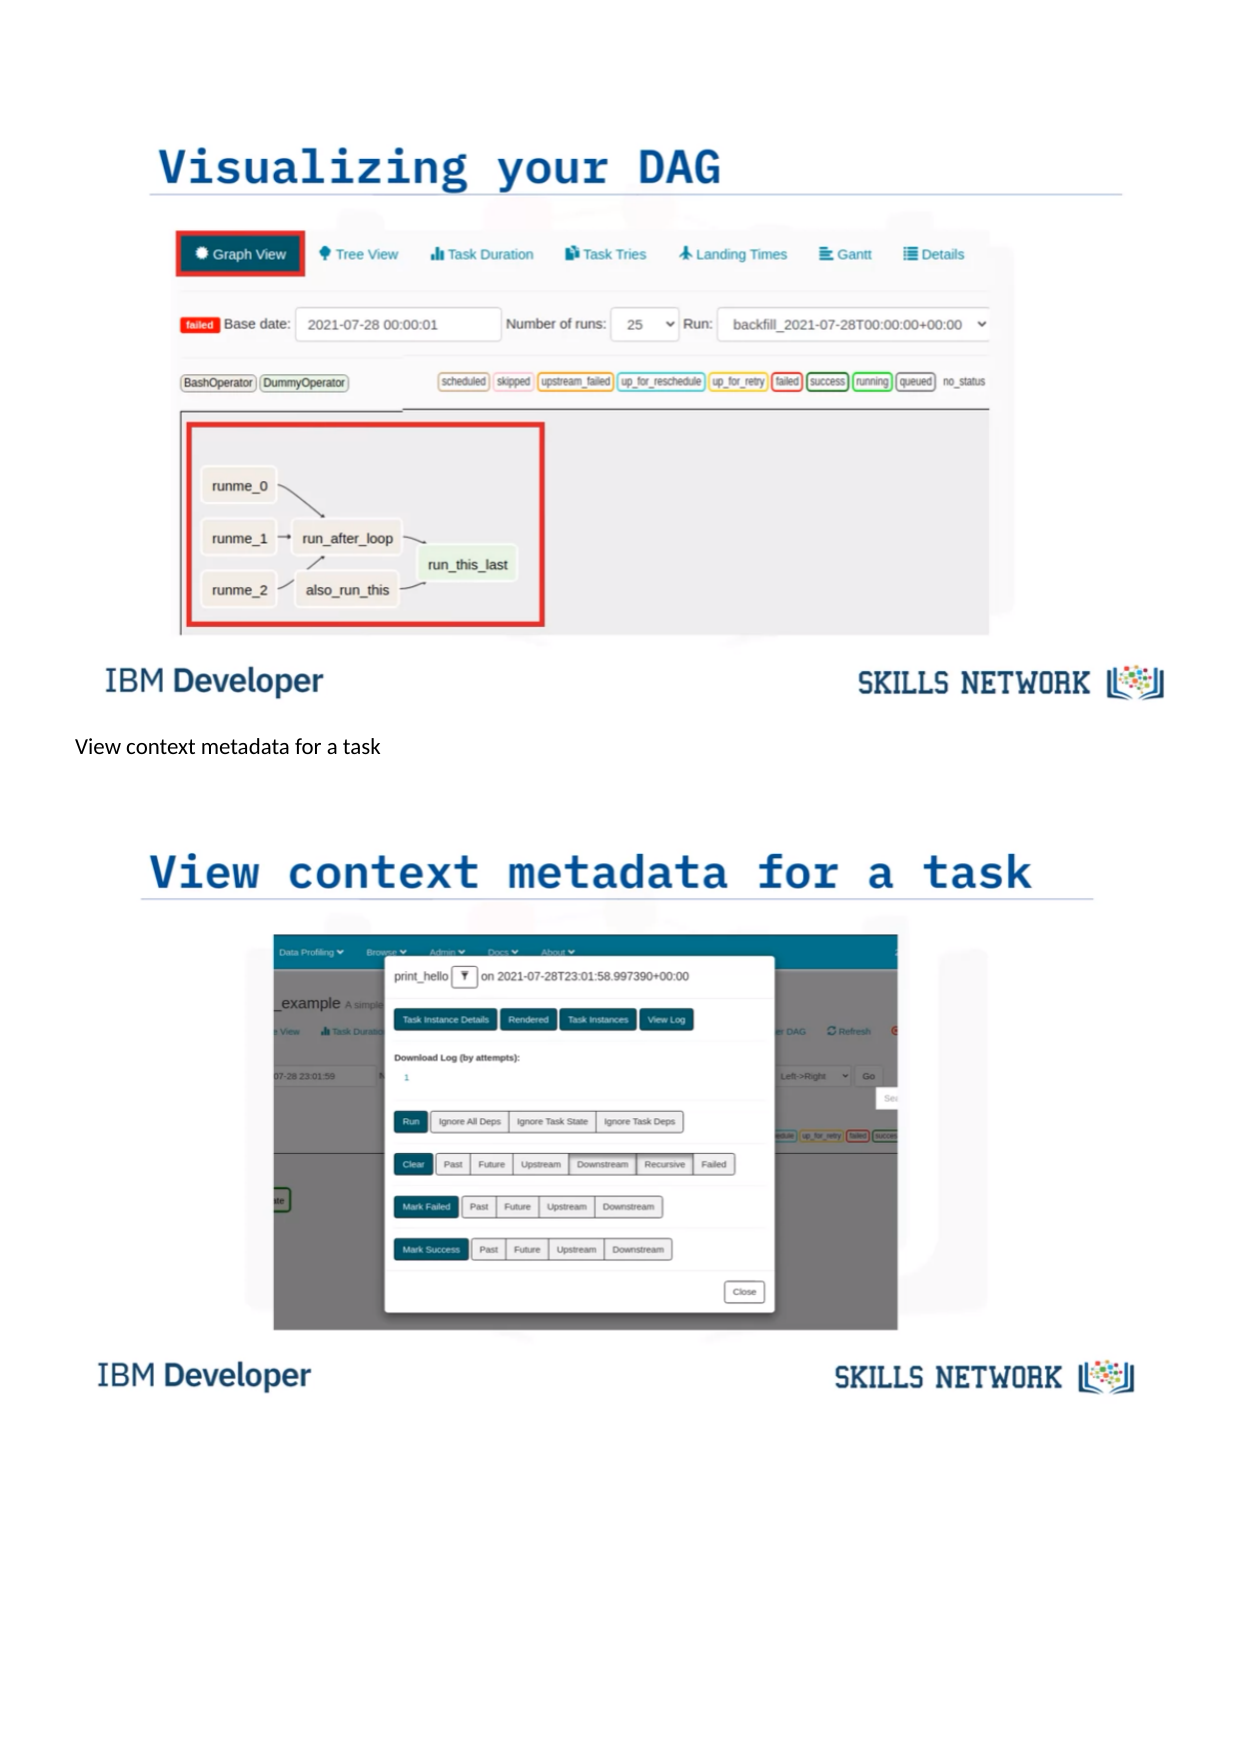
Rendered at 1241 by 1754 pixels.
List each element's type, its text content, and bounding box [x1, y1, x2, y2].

picture [75, 75, 1166, 714]
text View context metadata for a task [75, 732, 1165, 760]
picture [75, 778, 1166, 1414]
